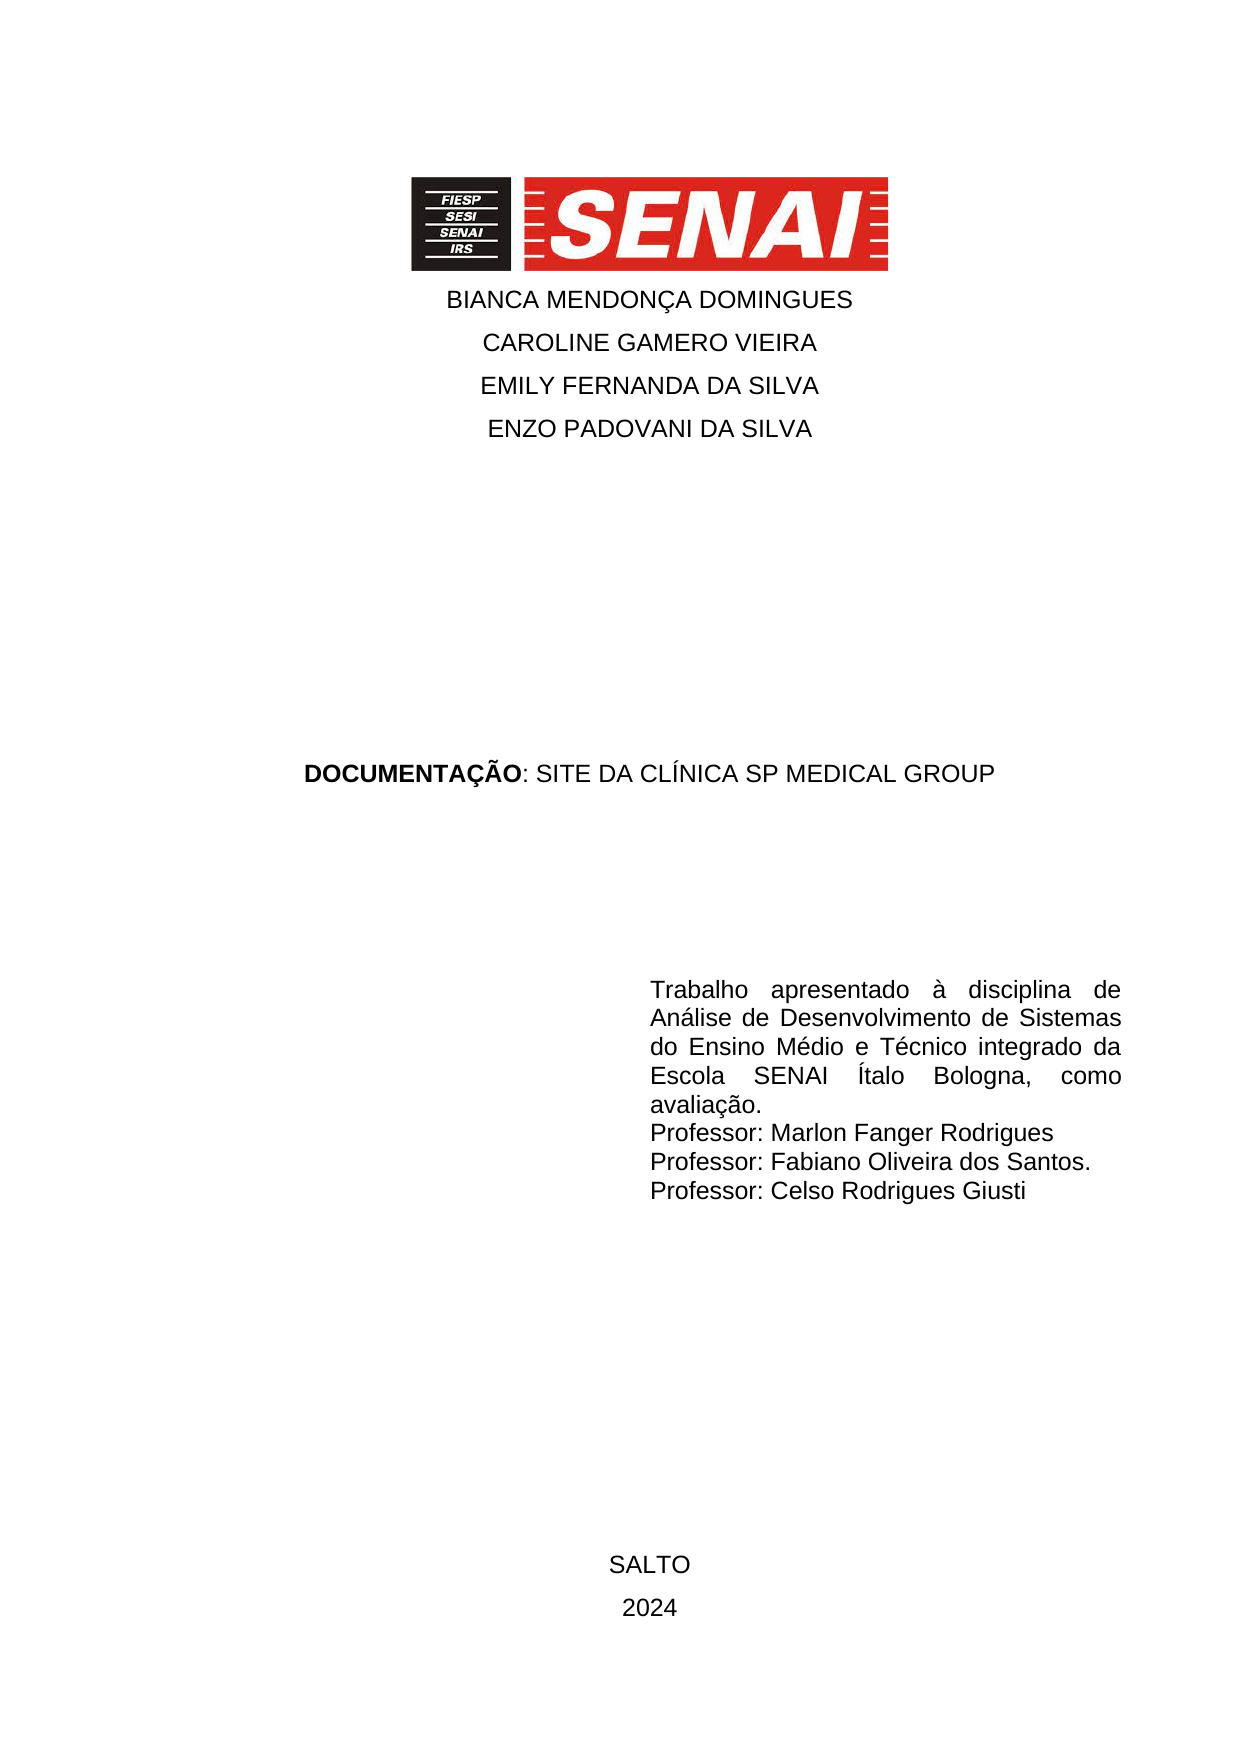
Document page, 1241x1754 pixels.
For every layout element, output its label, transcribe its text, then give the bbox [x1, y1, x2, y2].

text 2024 [177, 1593, 1122, 1621]
text EMILY FERNANDA DA SILVA [177, 371, 1122, 399]
picture [411, 177, 889, 271]
text CAROLINE GAMERO VIEIRA [177, 328, 1122, 356]
text Professor: Celso Rodrigues Giusti [650, 1176, 1122, 1204]
text SALTO [177, 1549, 1122, 1578]
text BIANCA MENDONÇA DOMINGUES [177, 284, 1122, 313]
text DOCUMENTAÇÃO: SITE DA CLÍNICA SP MEDICAL GROUP [177, 759, 1122, 788]
text ENZO PADOVANI DA SILVA [177, 414, 1122, 443]
text Professor: Fabiano Oliveira dos Santos. [650, 1147, 1122, 1176]
text Professor: Marlon Fanger Rodrigues [650, 1118, 1122, 1147]
text Trabalho apresentado à disciplina de Análise de Desenvolvimento de Sistemas do Ensino Médio e Técnico integrado da Escola SENAI Ítalo Bologna, como avaliação. [650, 974, 1122, 1118]
